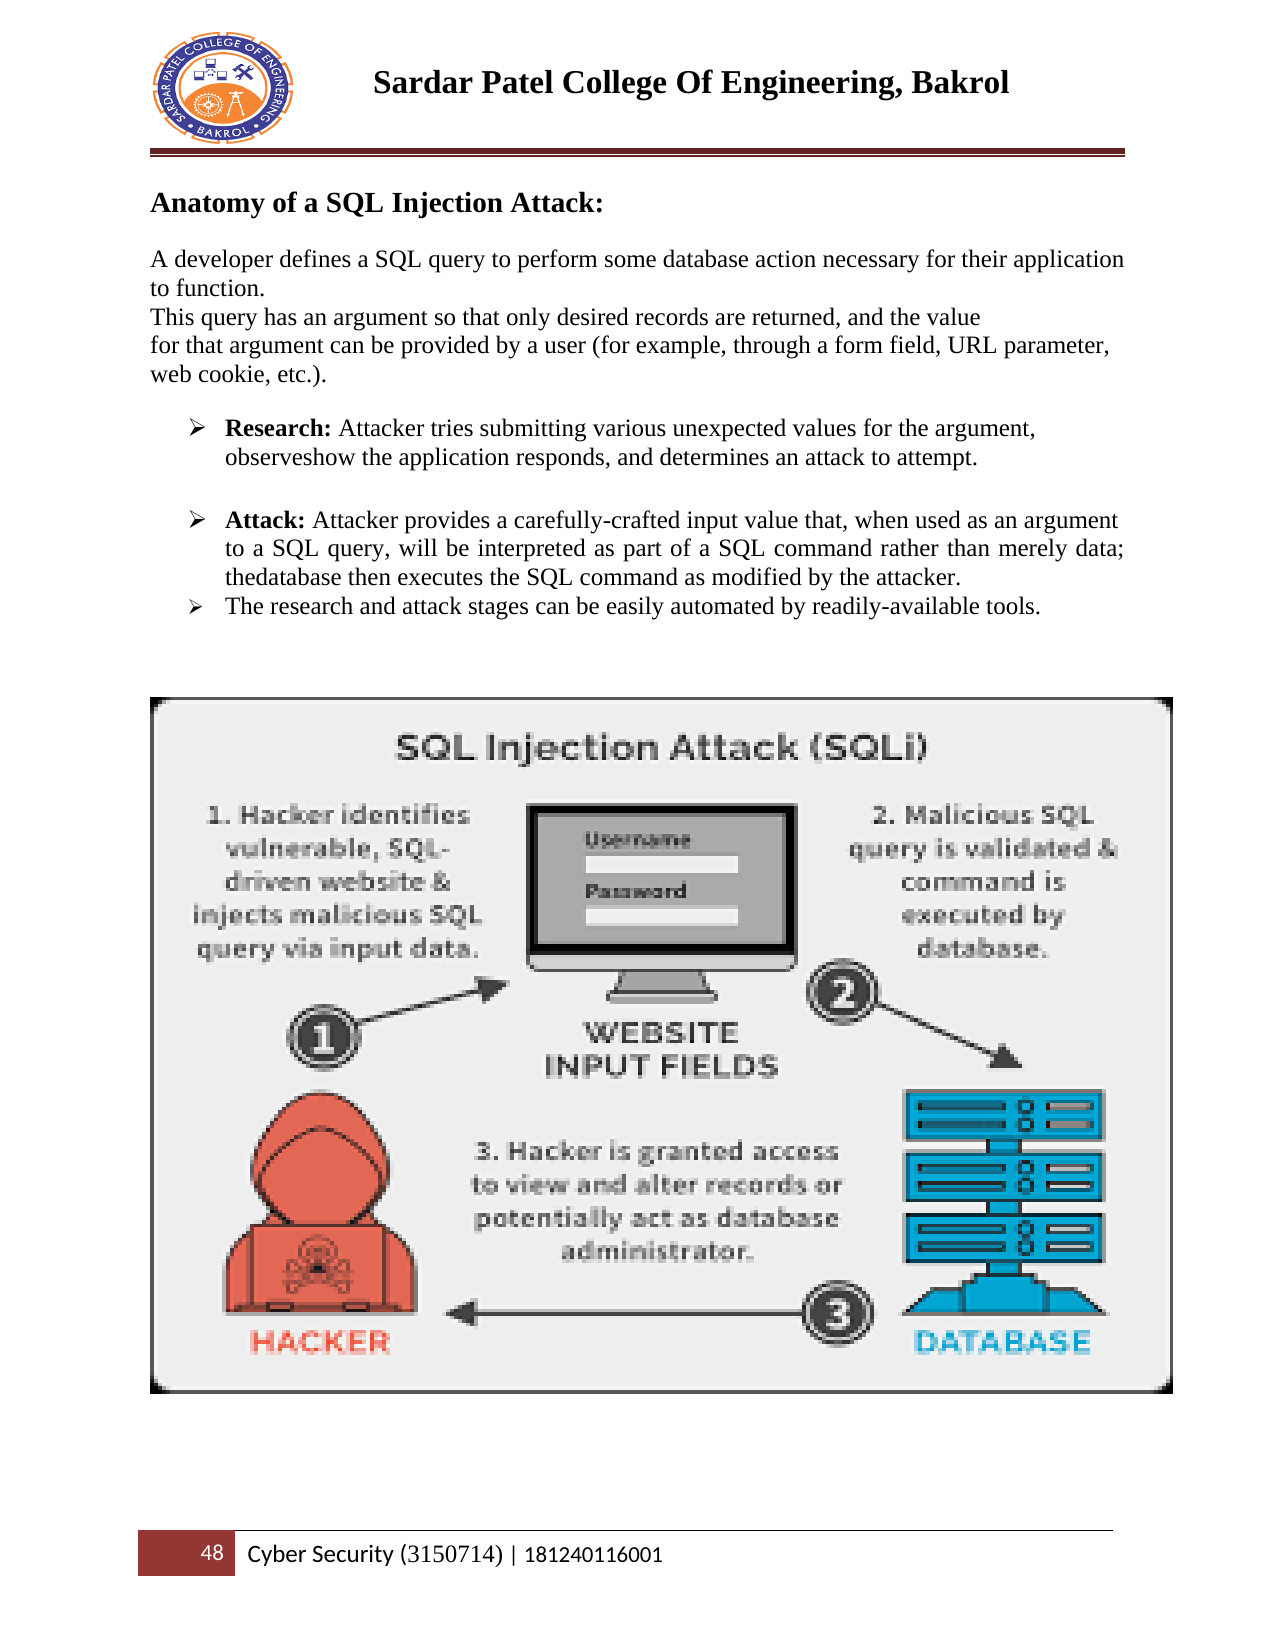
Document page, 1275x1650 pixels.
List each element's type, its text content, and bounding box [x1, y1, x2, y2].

text A developer defines a SQL query to perform some database action necessary for their application [150, 244, 1125, 273]
list Research: Attacker tries submitting various unexpected values for the argument, observeshow the application responds, and determines an attack to attempt. [187, 413, 1125, 471]
list The research and attack stages can be easily automated by readily-available tools. [187, 591, 1125, 620]
text to function. [150, 273, 1125, 302]
text web cookie, etc.). [150, 359, 1125, 388]
text Anatomy of a SQL Injection Attack: [150, 185, 1125, 218]
text for that argument can be provided by a user (for example, through a form field, URL parameter, [150, 331, 1125, 359]
text to a SQL query, will be interpreted as part of a SQL command rather than merely data; thedatabase then executes the SQL command as modified by the attacker. [225, 533, 1125, 591]
picture [150, 697, 1173, 1394]
text This query has an argument so that only desired records are returned, and the value [150, 302, 1125, 331]
list Attack: Attacker provides a carefully-crafted input value that, when used as an argument [187, 505, 1125, 533]
picture [150, 30, 296, 146]
